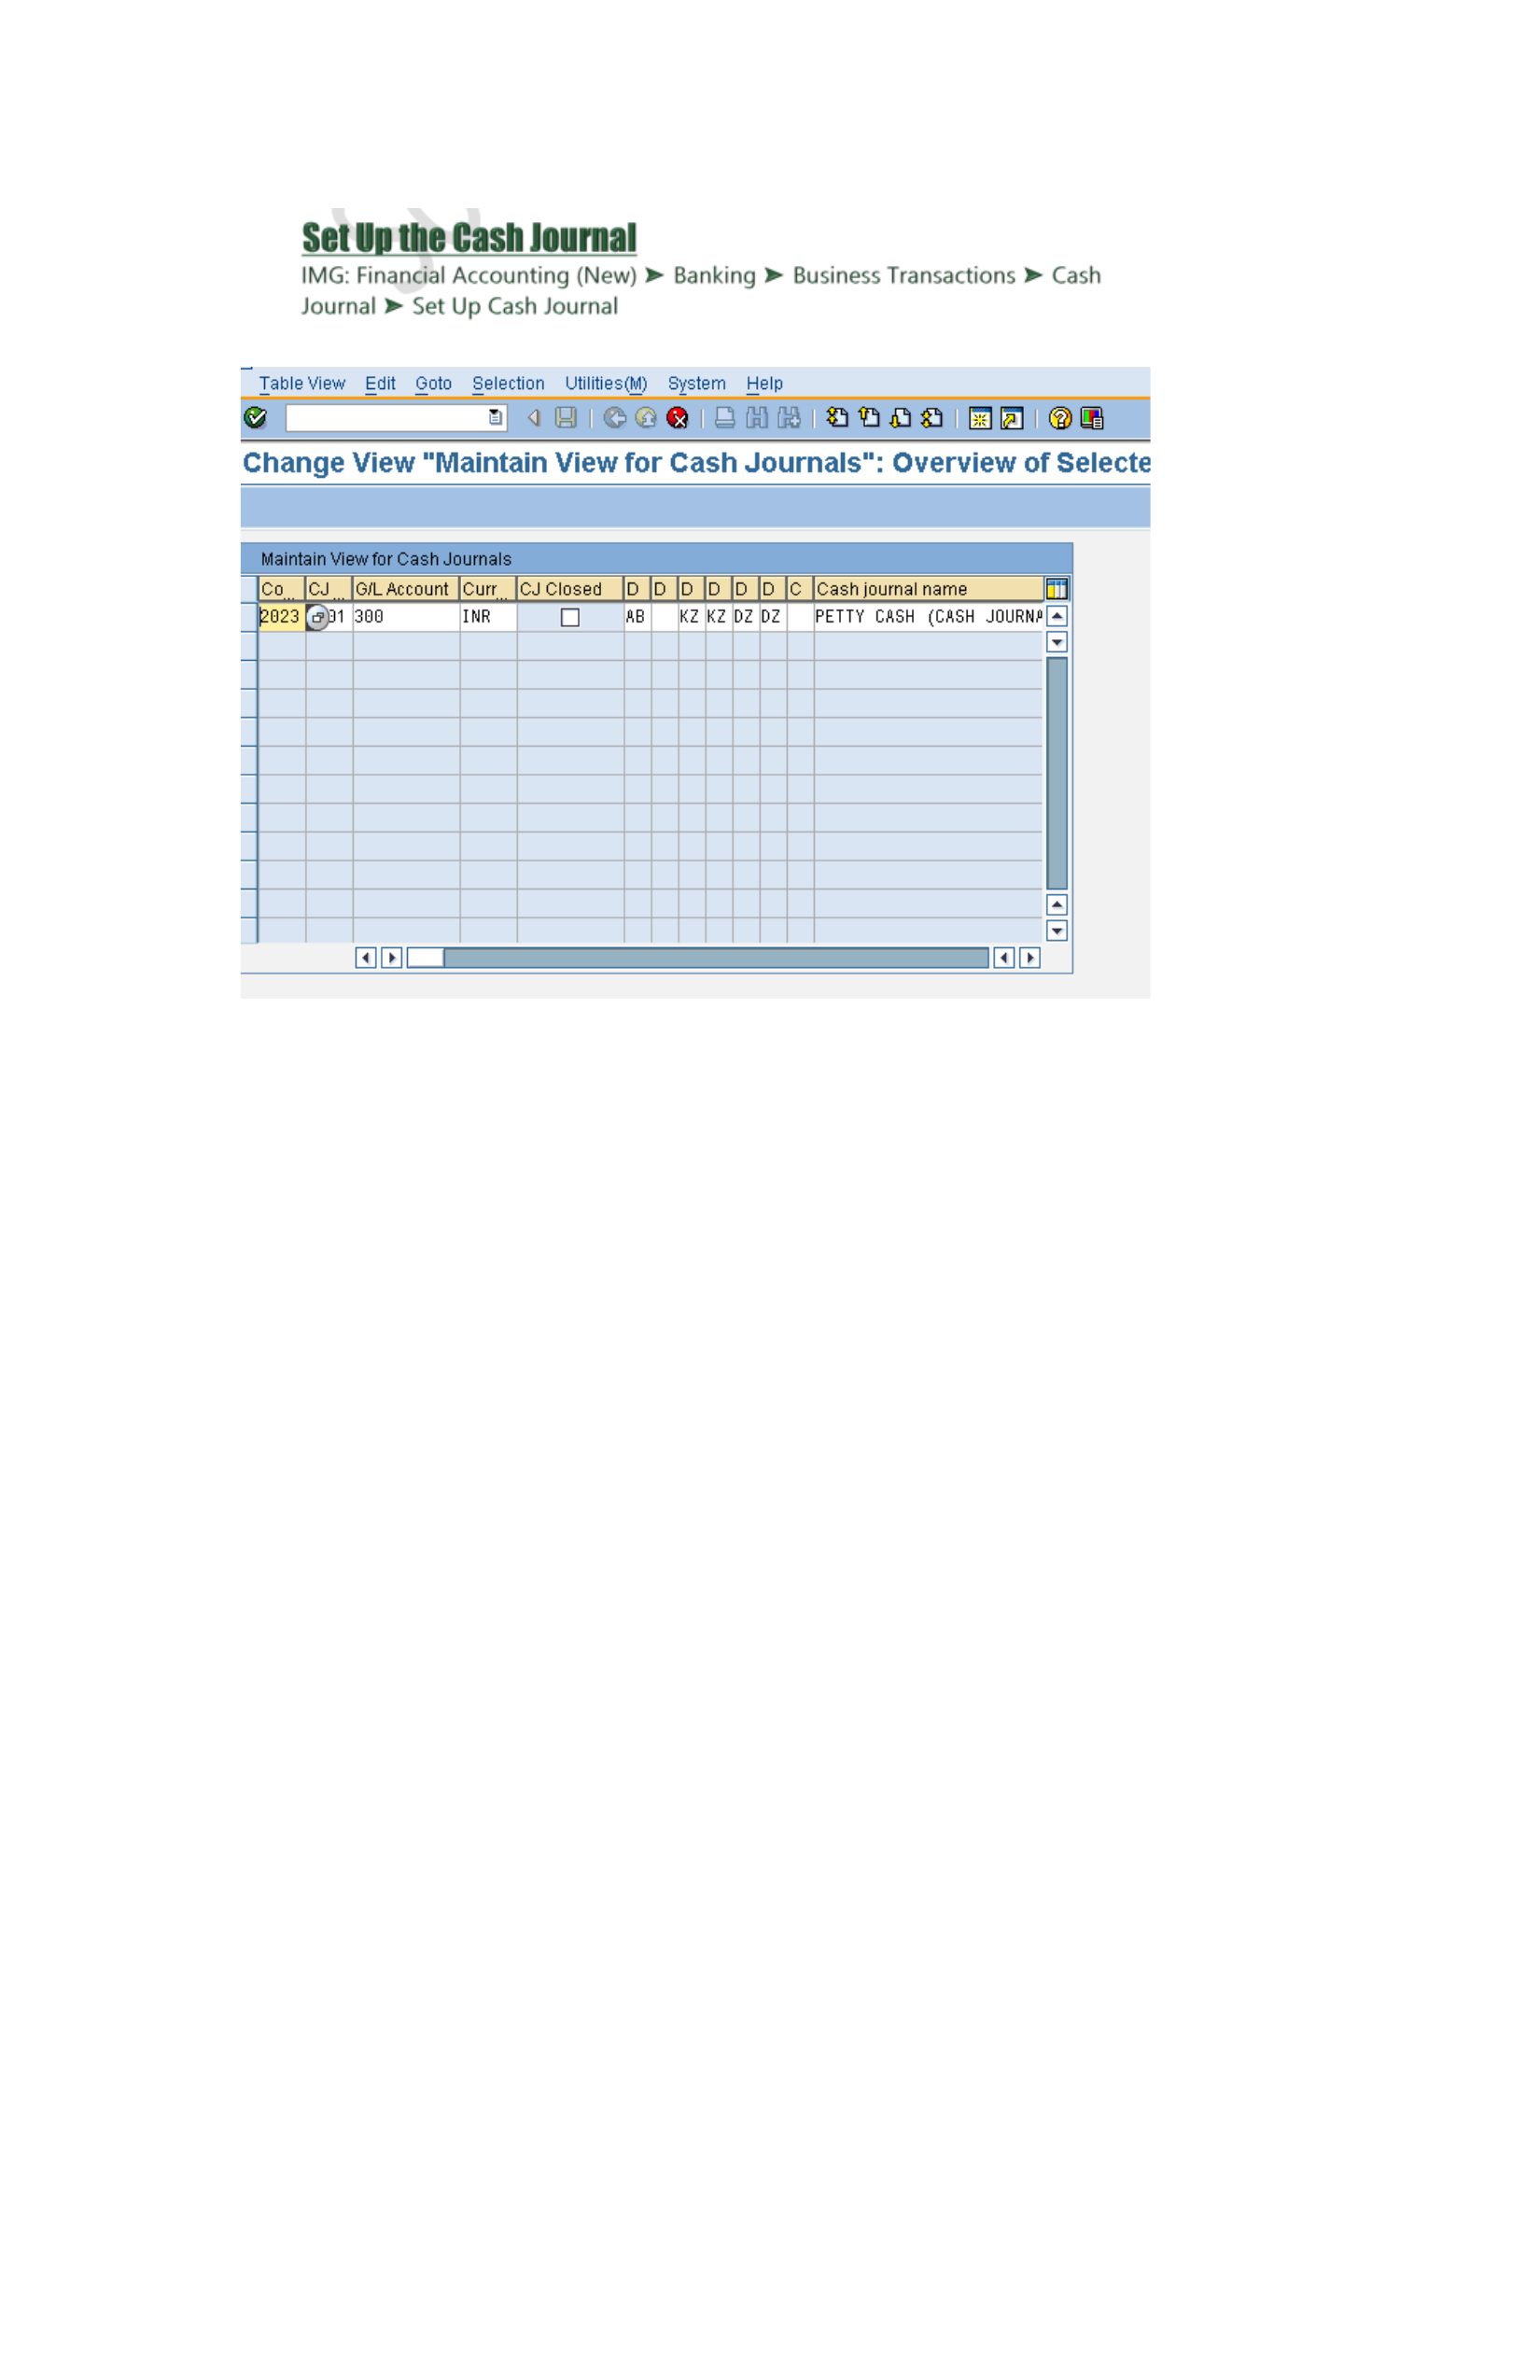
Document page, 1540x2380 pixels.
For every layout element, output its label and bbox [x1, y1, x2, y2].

picture [276, 208, 1164, 343]
picture [240, 367, 1151, 999]
